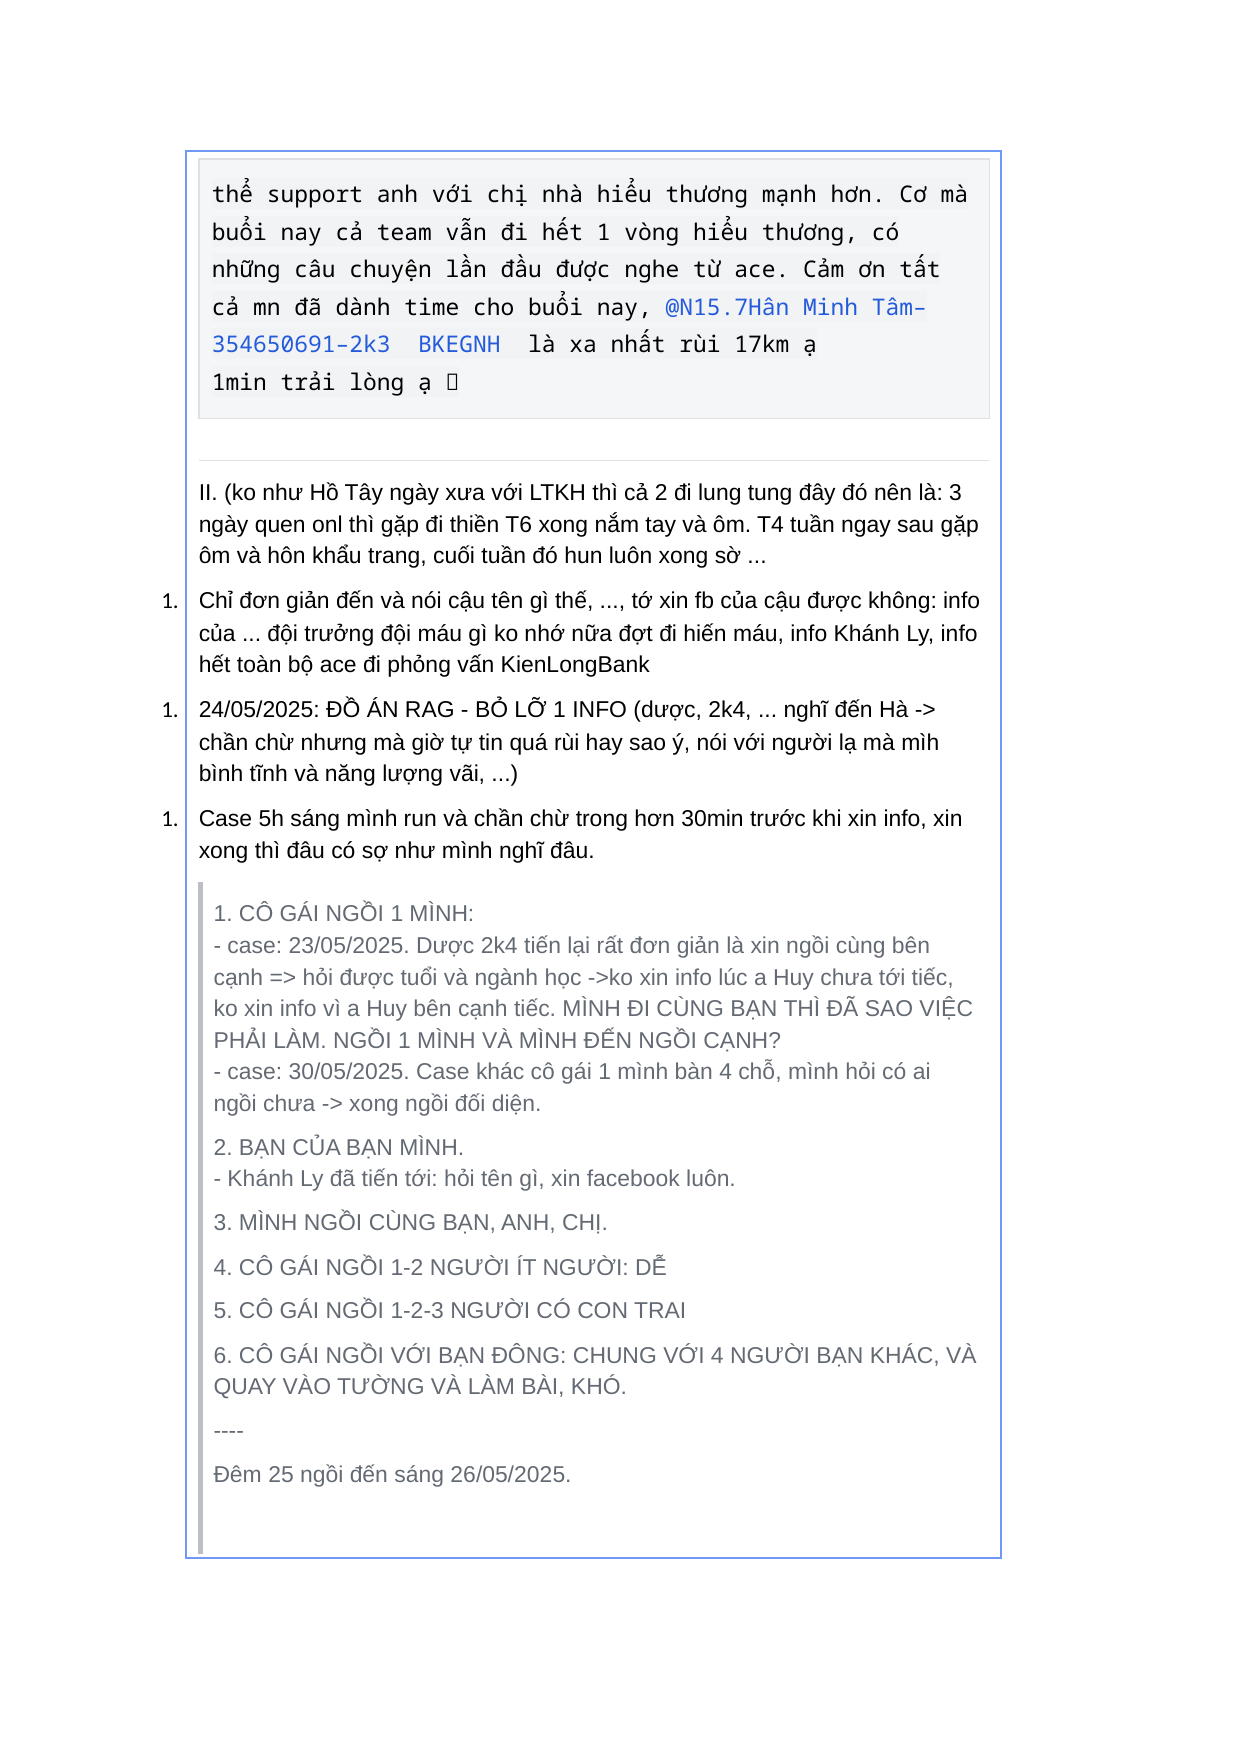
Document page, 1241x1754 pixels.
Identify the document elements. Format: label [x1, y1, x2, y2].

table_header [187, 152, 1000, 1557]
